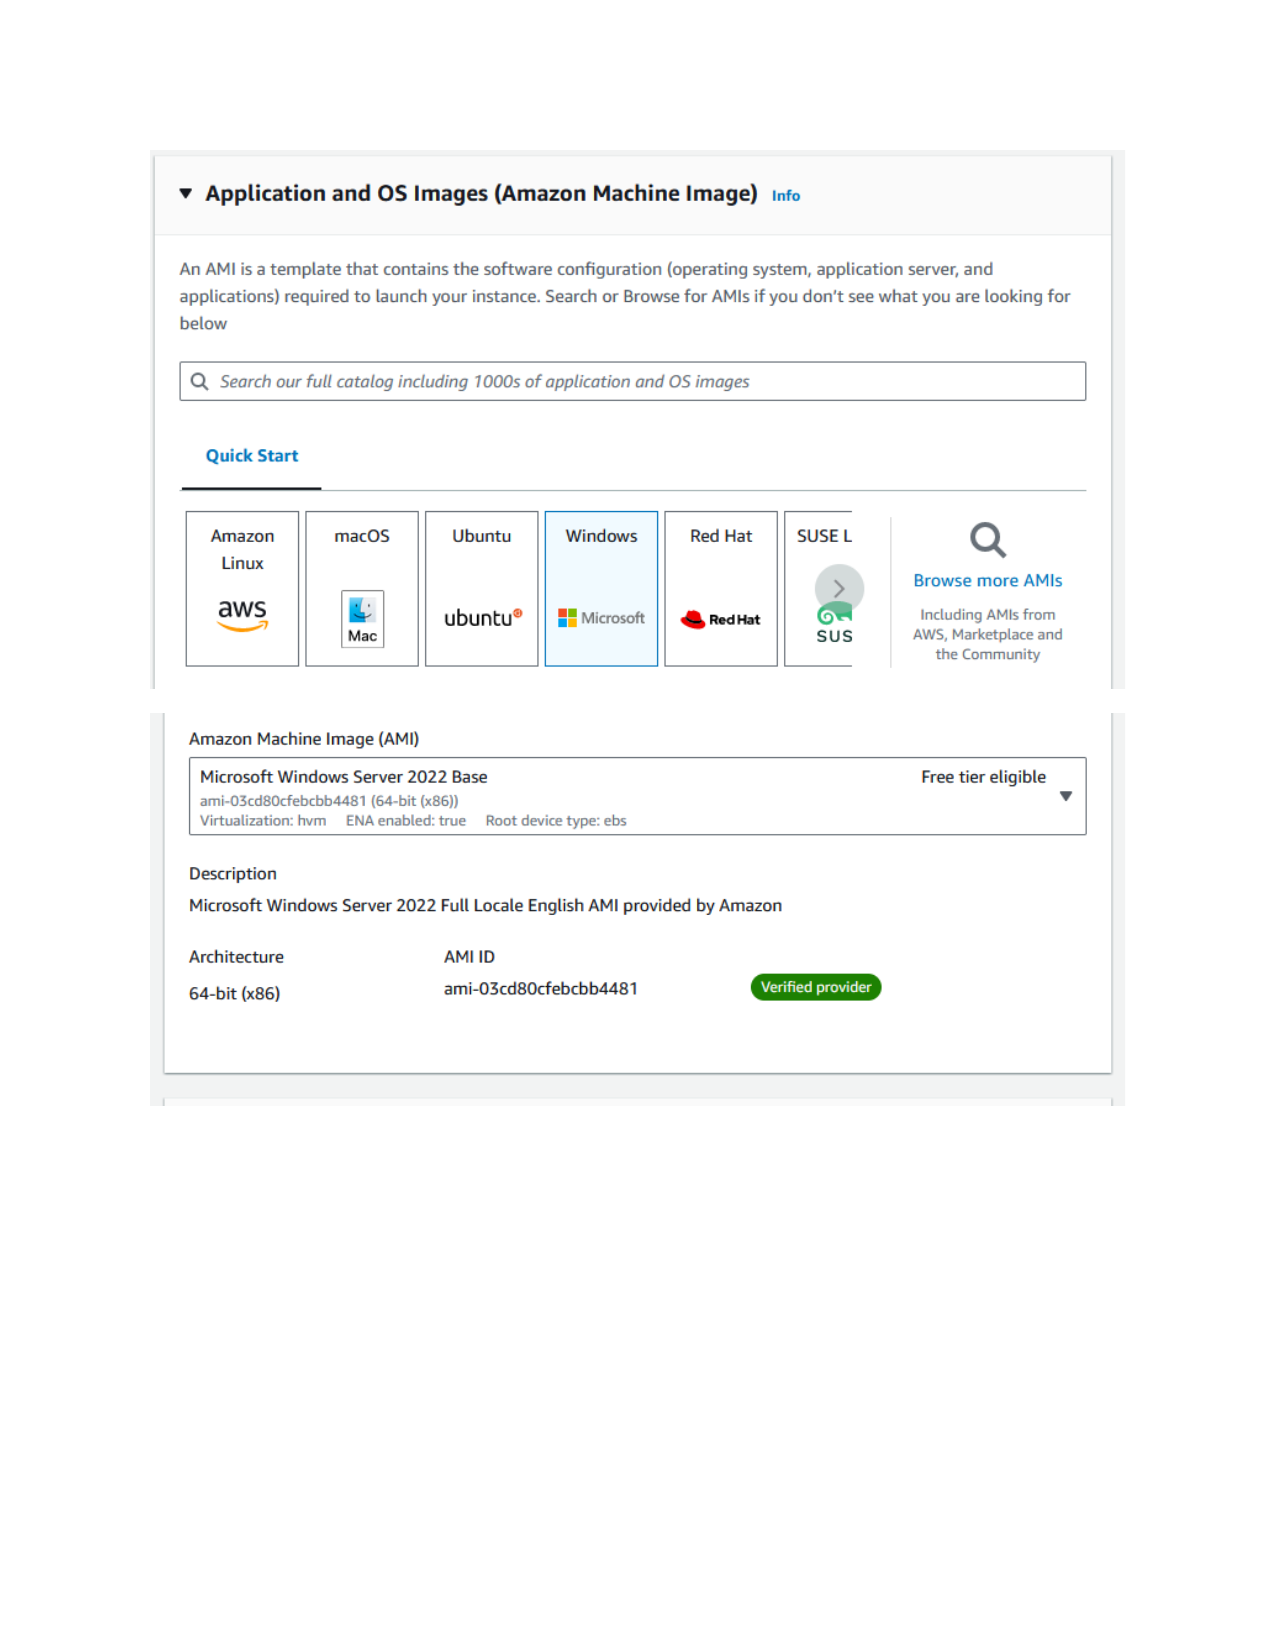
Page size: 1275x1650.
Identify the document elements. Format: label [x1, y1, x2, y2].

picture [150, 150, 1125, 689]
picture [150, 713, 1125, 1106]
